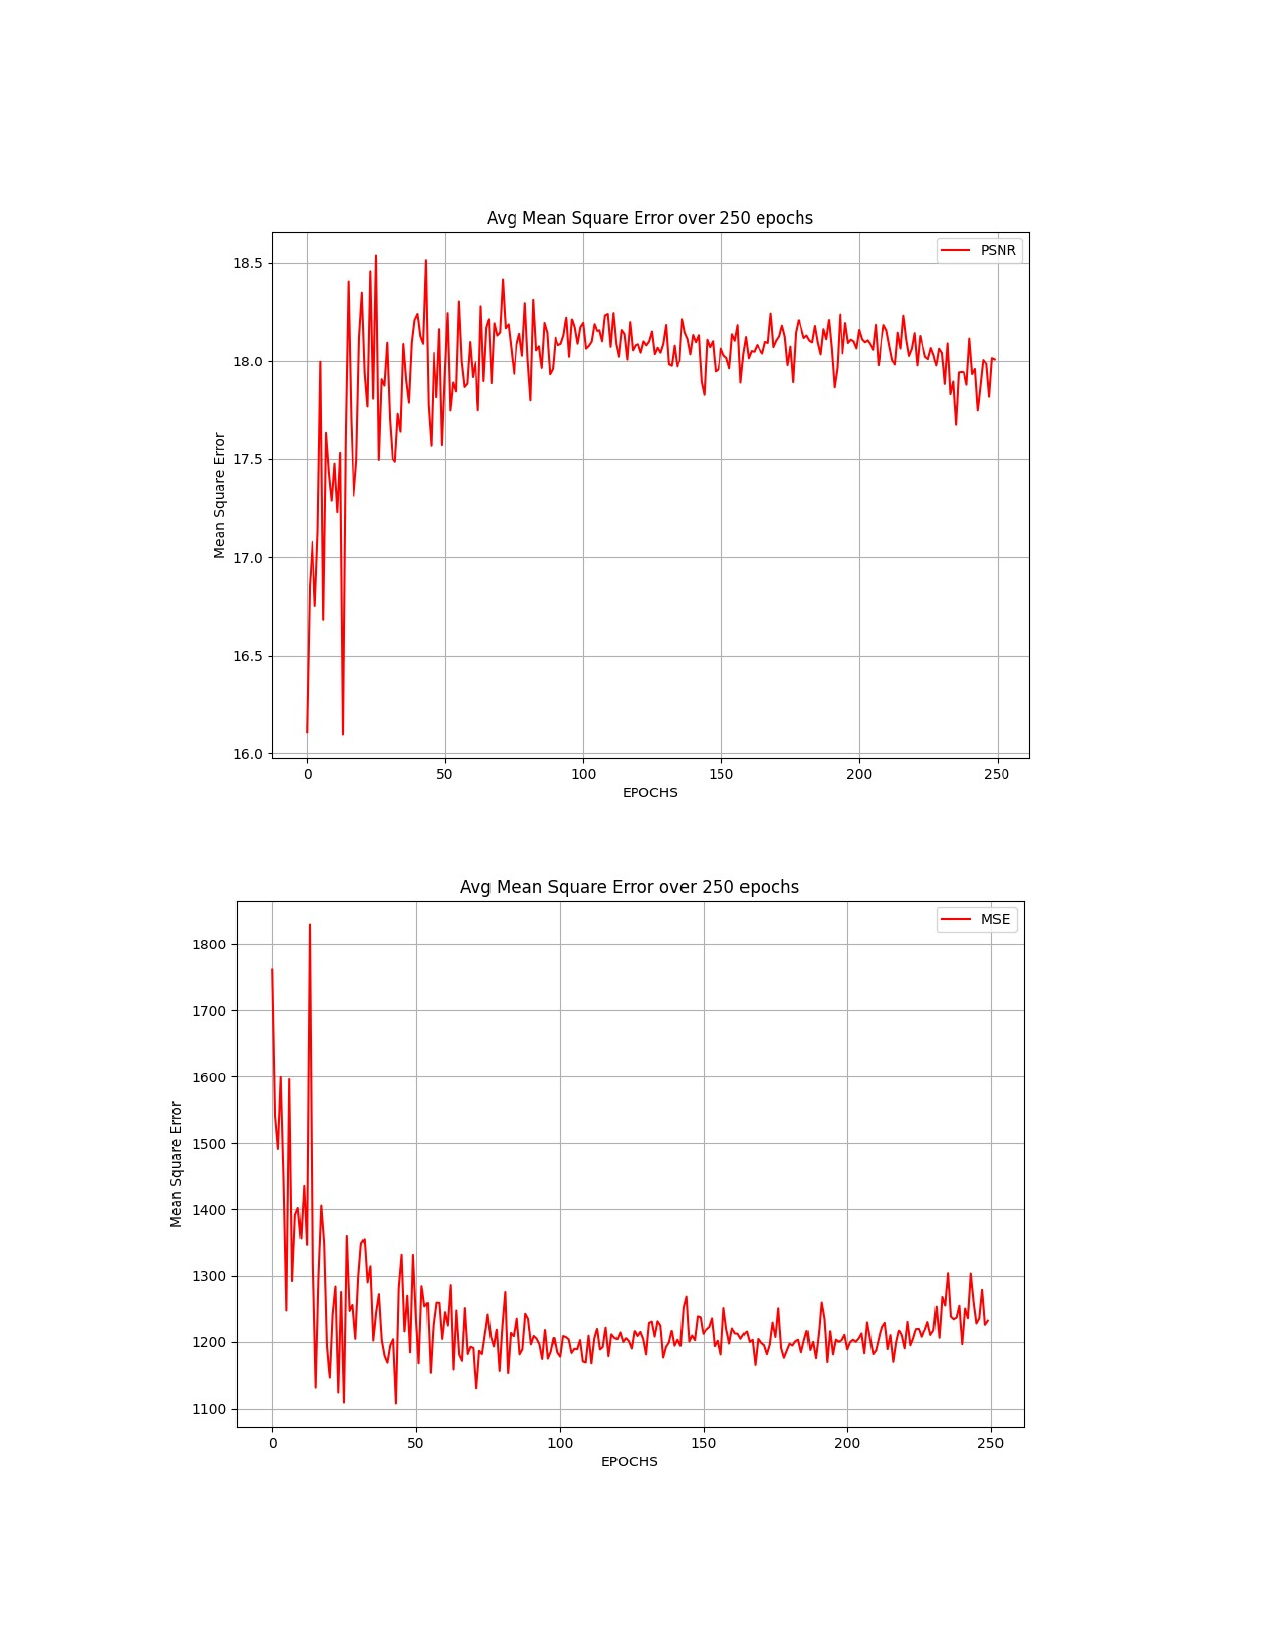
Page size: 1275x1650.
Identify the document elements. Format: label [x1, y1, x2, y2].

picture [150, 862, 1123, 1476]
picture [150, 150, 1125, 833]
